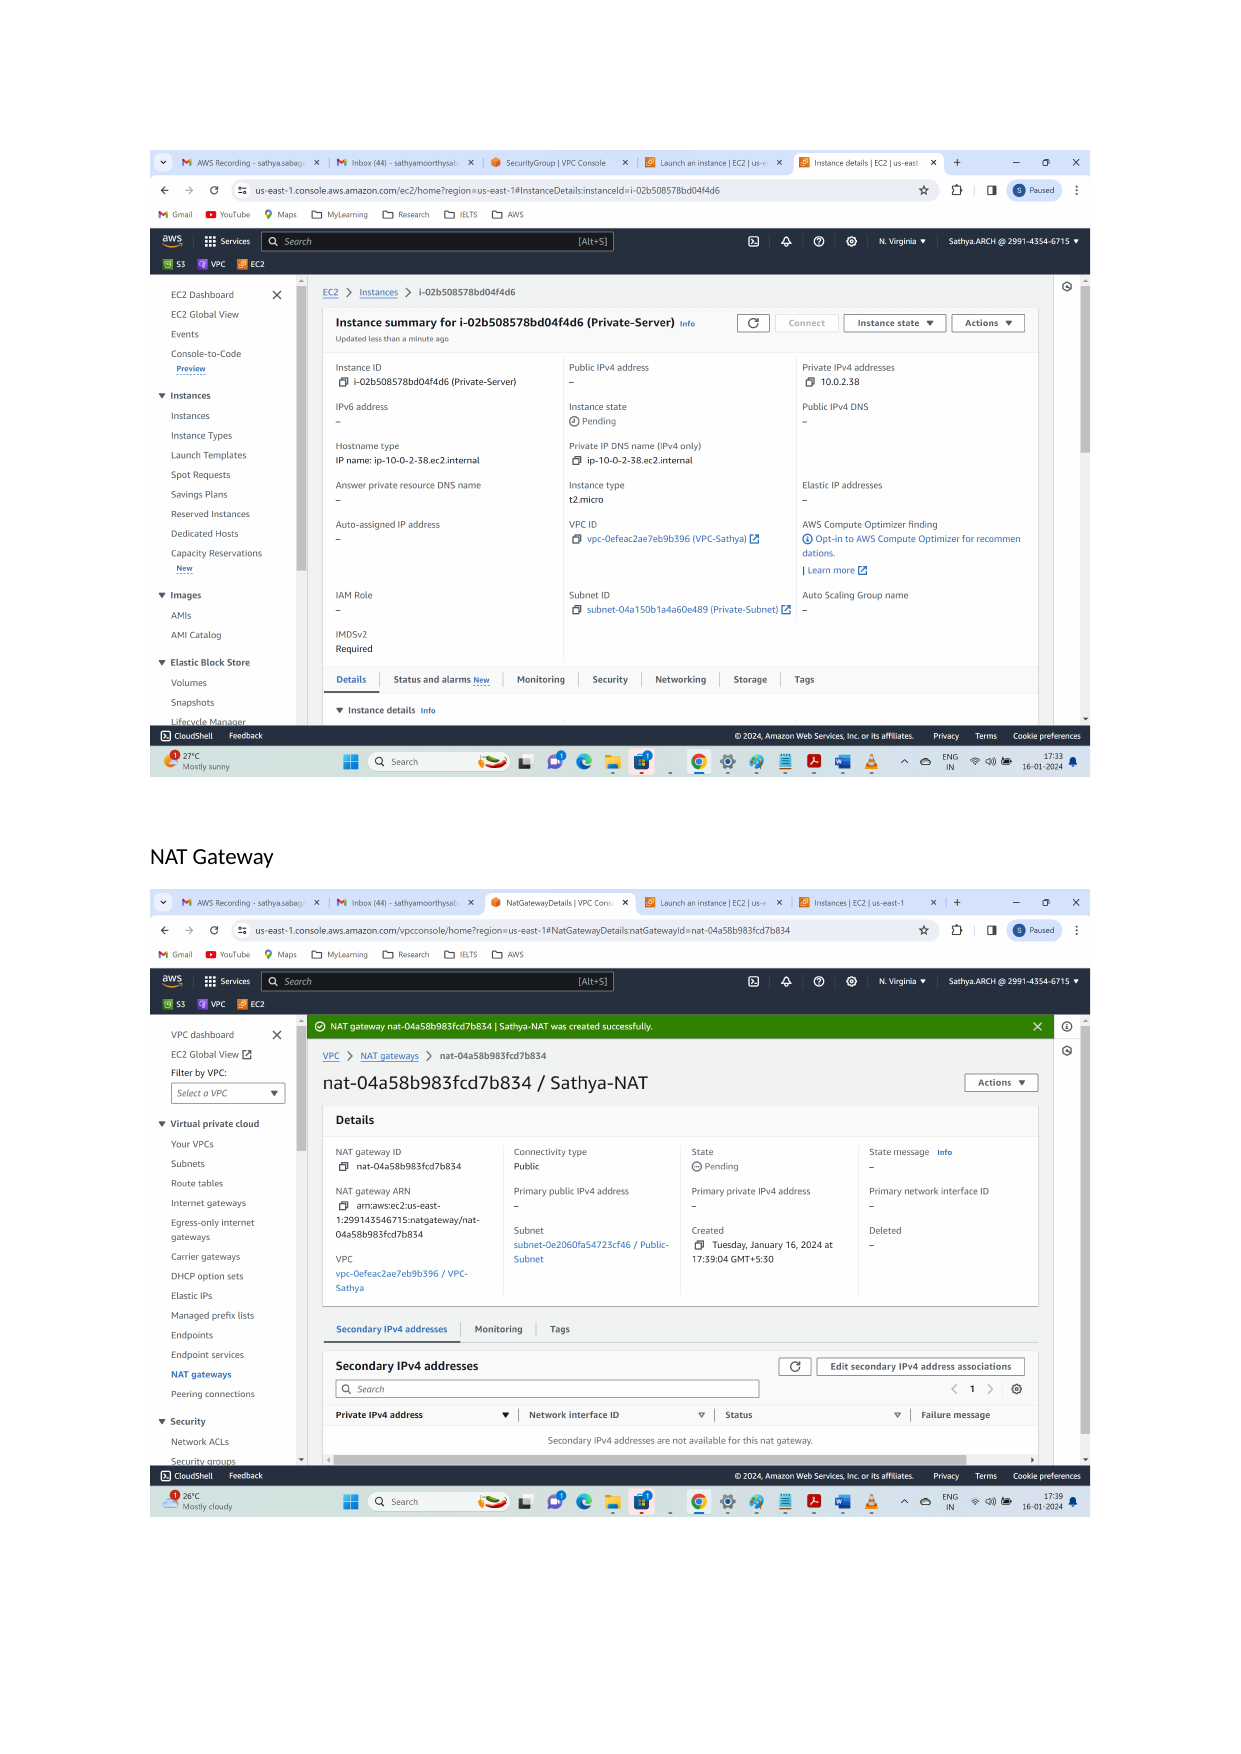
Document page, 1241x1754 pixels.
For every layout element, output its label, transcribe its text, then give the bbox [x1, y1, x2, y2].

text NAT Gateway [150, 842, 1090, 871]
picture [150, 150, 1091, 777]
picture [150, 889, 1091, 1517]
